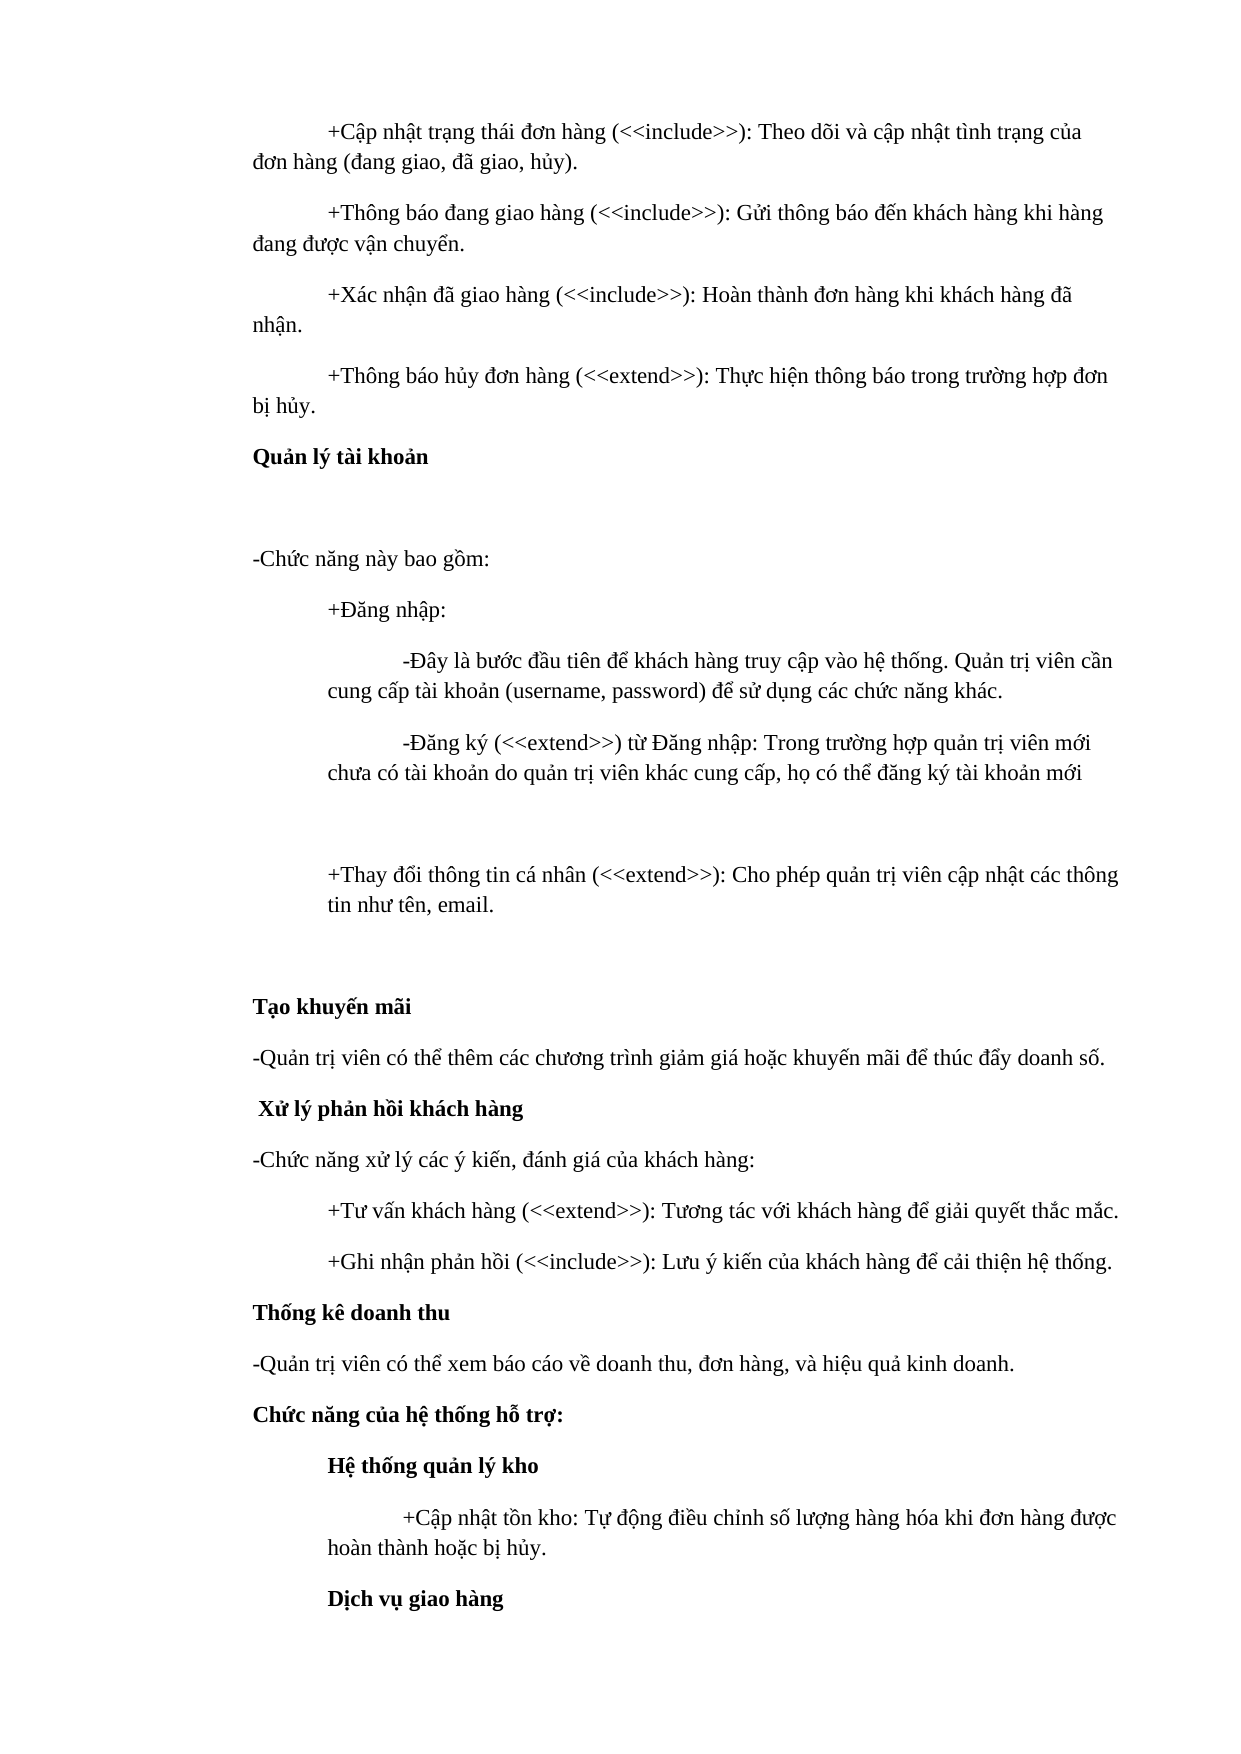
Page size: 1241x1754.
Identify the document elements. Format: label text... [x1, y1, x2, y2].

text Tạo khuyến mãi [177, 993, 1122, 1019]
text Xử lý phản hồi khách hàng [177, 1095, 1122, 1122]
text Quản lý tài khoản [177, 443, 1122, 469]
text -Chức năng xử lý các ý kiến, đánh giá của khách hàng: [177, 1146, 1122, 1173]
text -Chức năng này bao gồm: [177, 545, 1122, 572]
text Dịch vụ giao hàng [252, 1585, 1122, 1611]
text +Tư vấn khách hàng (<<extend>>): Tương tác với khách hàng để giải quyết thắc mắc. [327, 1197, 1122, 1224]
text +Cập nhật trạng thái đơn hàng (<<include>>): Theo dõi và cập nhật tình trạng của đơn hàng (đang giao, đã giao, hủy). [252, 118, 1122, 175]
text +Đăng nhập: [177, 596, 1122, 623]
text +Ghi nhận phản hồi (<<include>>): Lưu ý kiến của khách hàng để cải thiện hệ thống. [327, 1248, 1122, 1275]
text -Quản trị viên có thể thêm các chương trình giảm giá hoặc khuyến mãi để thúc đẩy doanh số. [177, 1044, 1122, 1071]
text Hệ thống quản lý kho [252, 1452, 1122, 1479]
text +Cập nhật tồn kho: Tự động điều chỉnh số lượng hàng hóa khi đơn hàng được hoàn thành hoặc bị hủy. [327, 1503, 1122, 1560]
text +Thay đổi thông tin cá nhân (<<extend>>): Cho phép quản trị viên cập nhật các thông tin như tên, email. [327, 861, 1122, 917]
text -Quản trị viên có thể xem báo cáo về doanh thu, đơn hàng, và hiệu quả kinh doanh. [252, 1350, 1122, 1377]
text -Đây là bước đầu tiên để khách hàng truy cập vào hệ thống. Quản trị viên cần cung cấp tài khoản (username, password) để sử dụng các chức năng khác. [327, 647, 1122, 704]
text +Thông báo đang giao hàng (<<include>>): Gửi thông báo đến khách hàng khi hàng đang được vận chuyển. [252, 199, 1122, 256]
text +Thông báo hủy đơn hàng (<<extend>>): Thực hiện thông báo trong trường hợp đơn bị hủy. [252, 362, 1122, 418]
text Chức năng của hệ thống hỗ trợ: [177, 1401, 1122, 1428]
text Thống kê doanh thu [252, 1299, 1122, 1326]
text -Đăng ký (<<extend>>) từ Đăng nhập: Trong trường hợp quản trị viên mới chưa có tài khoản do quản trị viên khác cung cấp, họ có thể đăng ký tài khoản mới [327, 728, 1122, 785]
text +Xác nhận đã giao hàng (<<include>>): Hoàn thành đơn hàng khi khách hàng đã nhận. [252, 281, 1122, 337]
